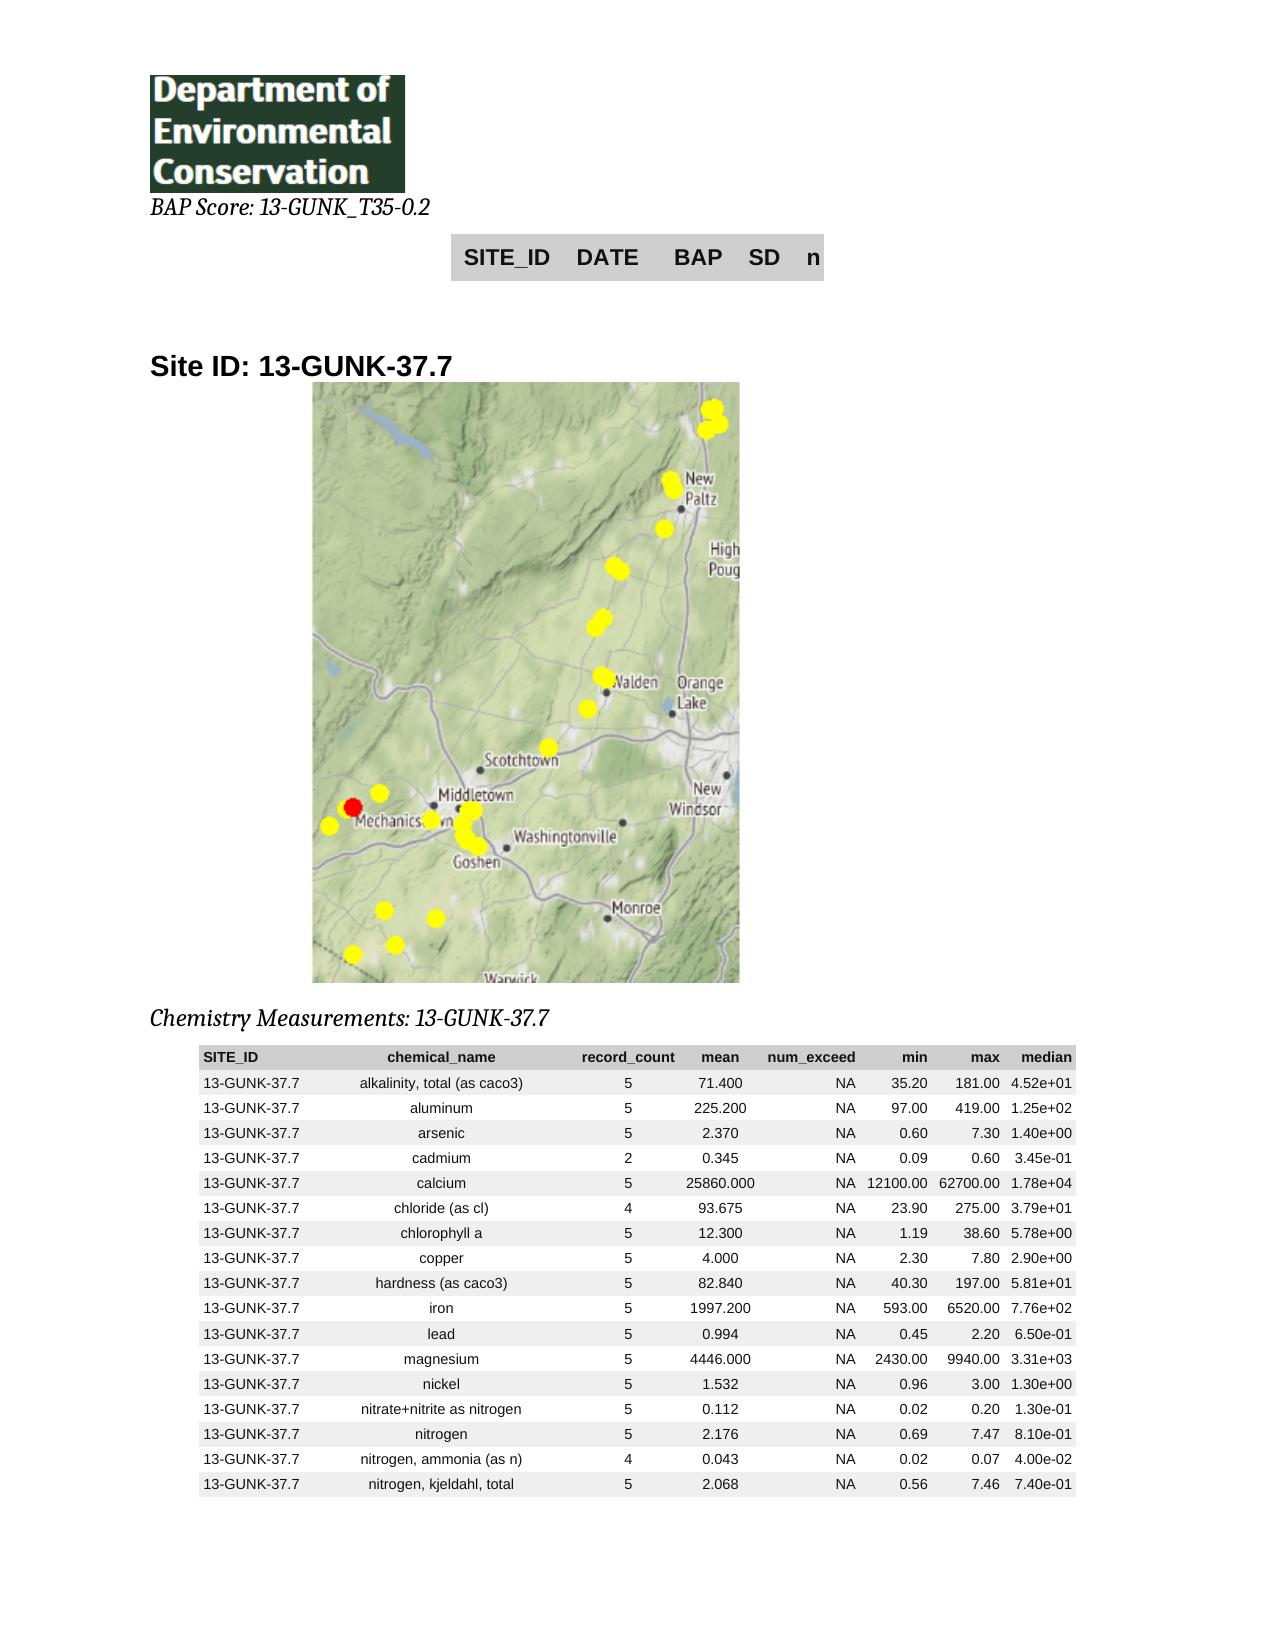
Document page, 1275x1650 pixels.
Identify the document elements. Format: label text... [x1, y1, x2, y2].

subtitle Site ID: 13-GUNK-37.7 [150, 349, 1125, 383]
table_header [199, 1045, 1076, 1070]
text BAP Score: 13-GUNK_T35-0.2 [150, 192, 1125, 221]
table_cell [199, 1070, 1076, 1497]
picture [150, 382, 901, 983]
picture [150, 75, 406, 193]
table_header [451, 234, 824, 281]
text Chemistry Measurements: 13-GUNK-37.7 [150, 1004, 1125, 1032]
